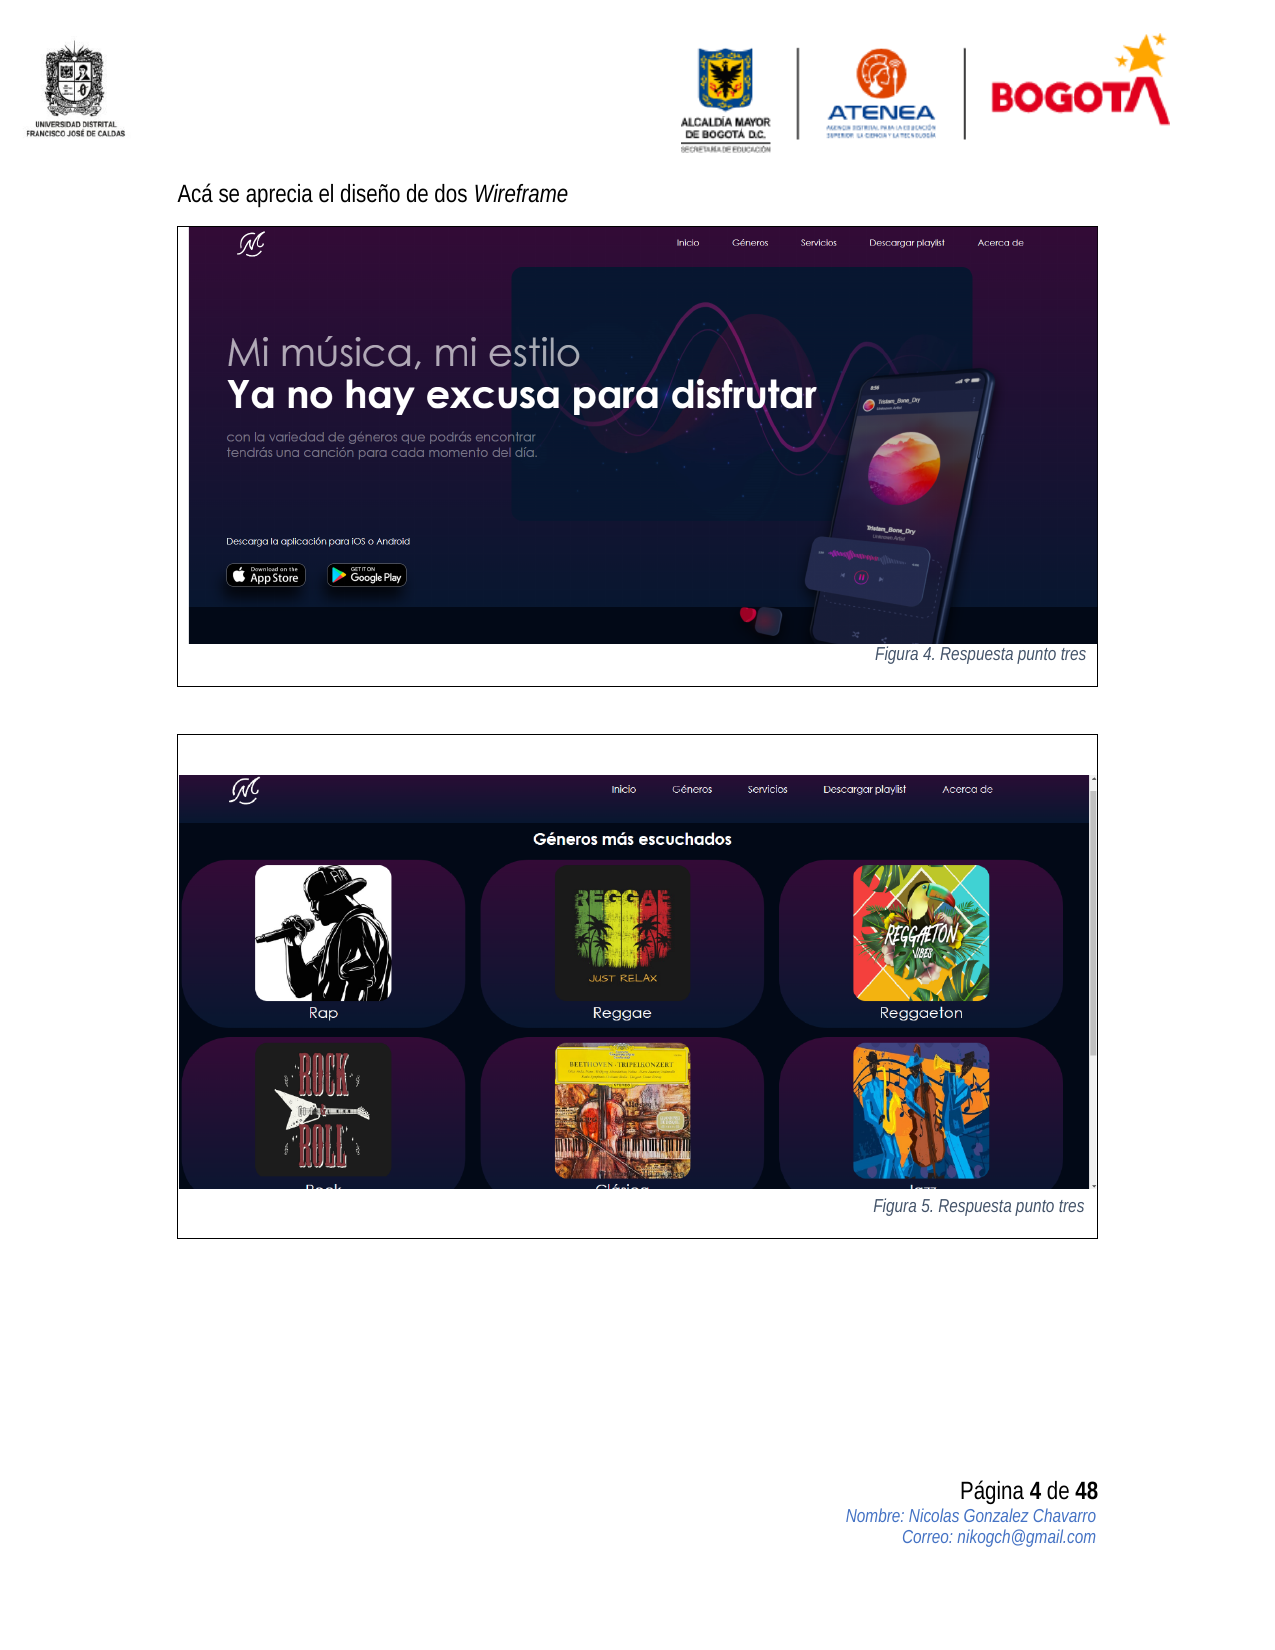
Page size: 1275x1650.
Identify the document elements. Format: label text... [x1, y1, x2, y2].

picture [188, 227, 1098, 644]
picture [177, 775, 1095, 1187]
picture [0, 20, 1255, 161]
text Acá se aprecia el diseño de dos Wireframe [177, 161, 1098, 207]
